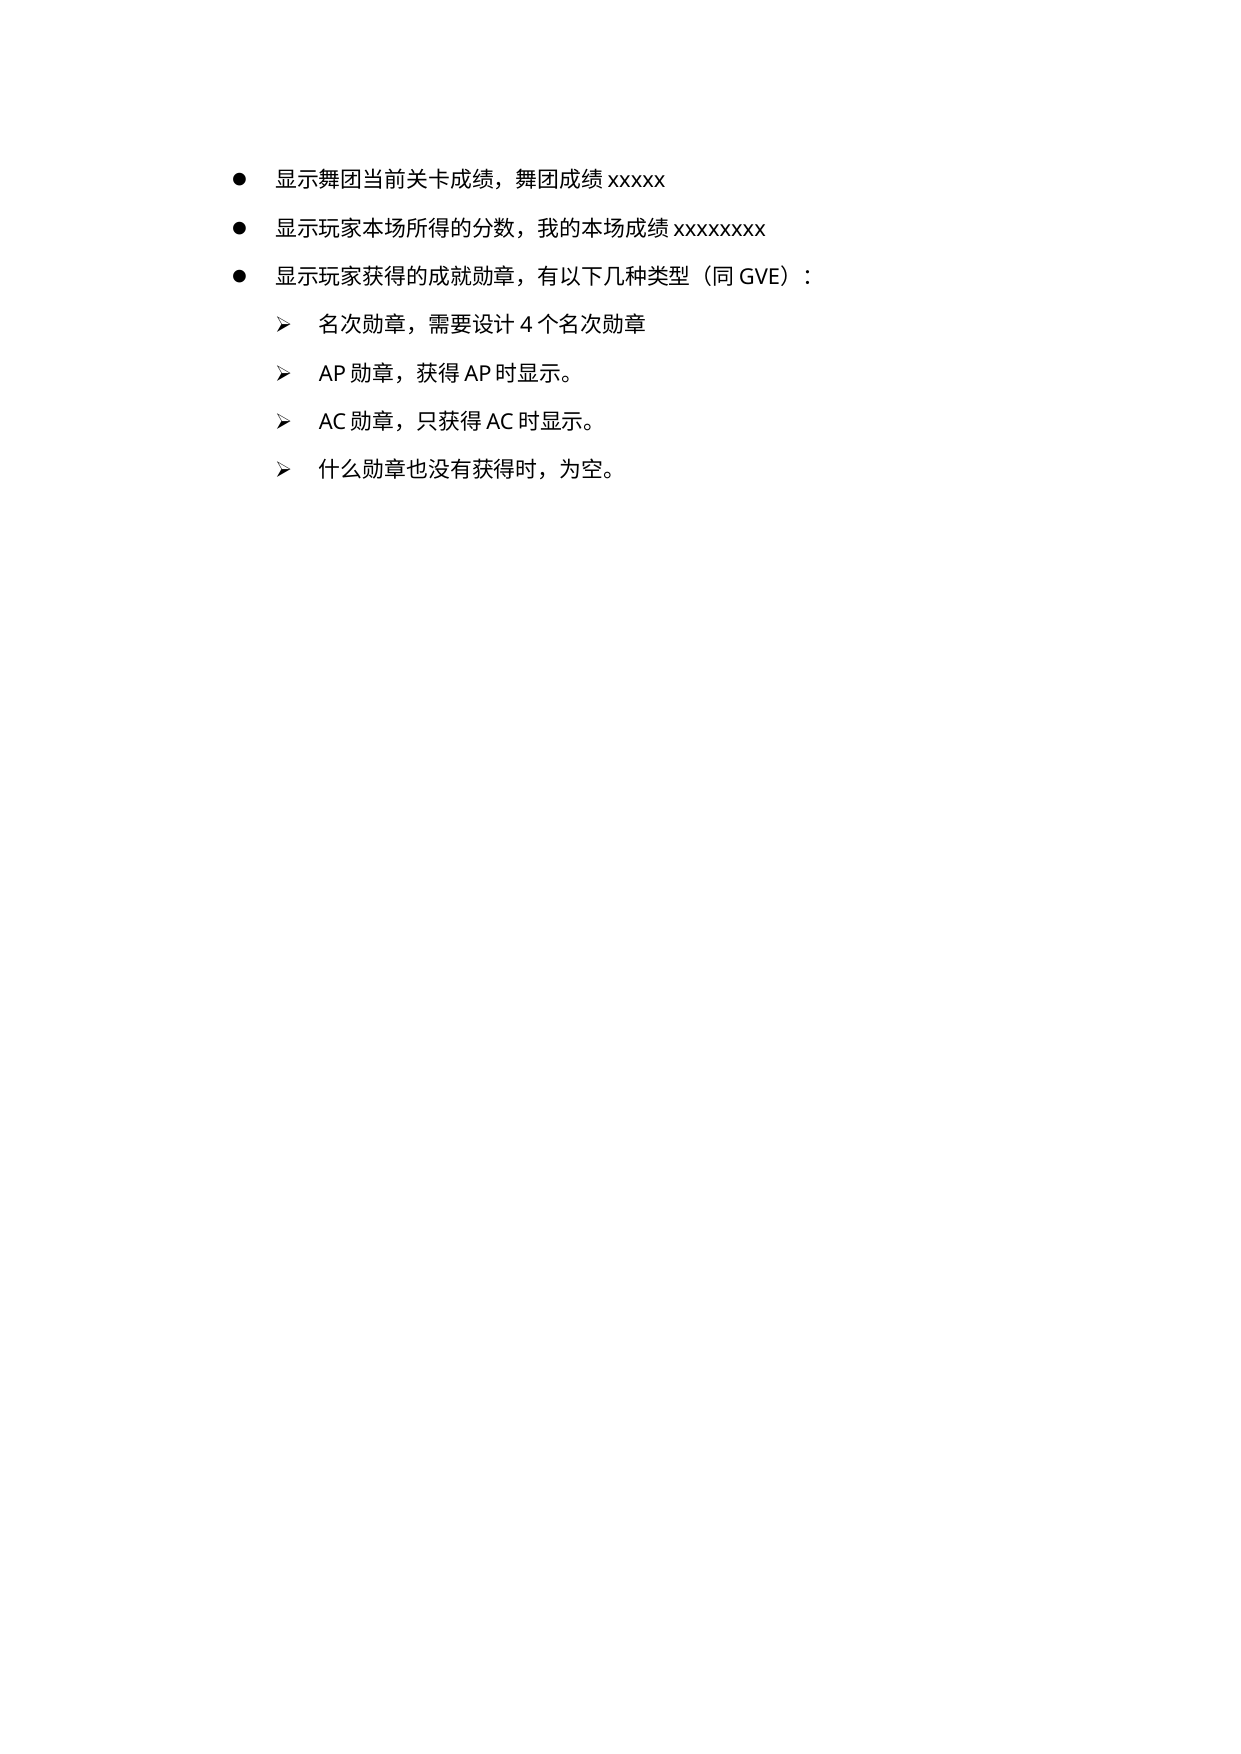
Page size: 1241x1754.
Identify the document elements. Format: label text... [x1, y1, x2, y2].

list 什么勋章也没有获得时，为空。 [275, 452, 1053, 484]
list 显示舞团当前关卡成绩，舞团成绩xxxxx [231, 162, 1053, 194]
list 显示玩家获得的成就勋章，有以下几种类型（同GVE）： [231, 259, 1053, 291]
list AP勋章，获得AP时显示。 [275, 355, 1053, 388]
list 名次勋章，需要设计4个名次勋章 [275, 307, 1053, 339]
list AC勋章，只获得AC时显示。 [275, 404, 1053, 436]
list 显示玩家本场所得的分数，我的本场成绩xxxxxxxx [231, 210, 1053, 243]
